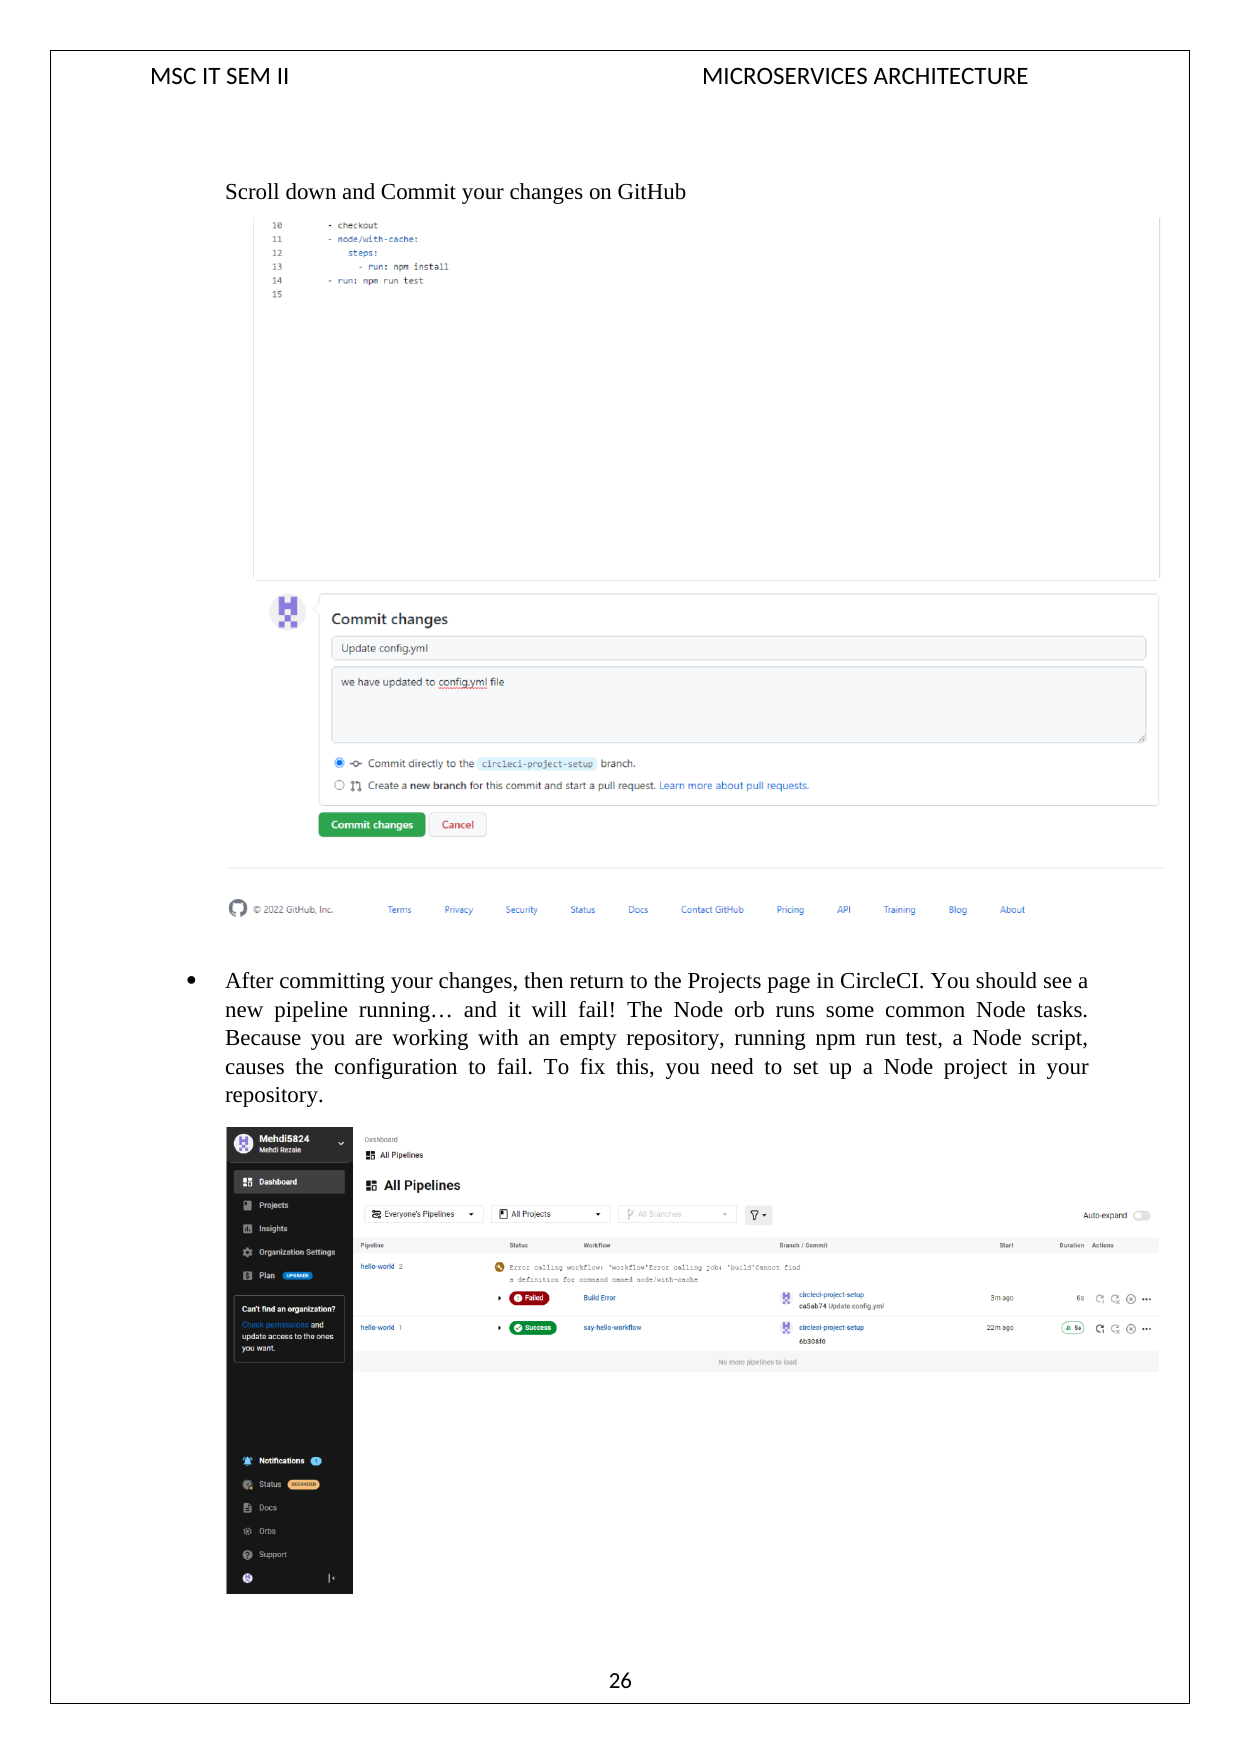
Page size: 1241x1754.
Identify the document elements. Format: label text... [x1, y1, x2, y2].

list Scroll down and Commit your changes on GitHub [225, 178, 1090, 205]
picture [225, 1126, 1166, 1594]
list After committing your changes, then return to the Projects page in CircleCI. You should see a new pipeline running… and it will fail! The Node orb runs some common Node tasks. Because you are working with an empty repository, running npm run test, a Node script, causes the configuration to fail. To fix this, you need to set up a Node project in your repository. [187, 967, 1090, 1107]
picture [225, 206, 1166, 937]
